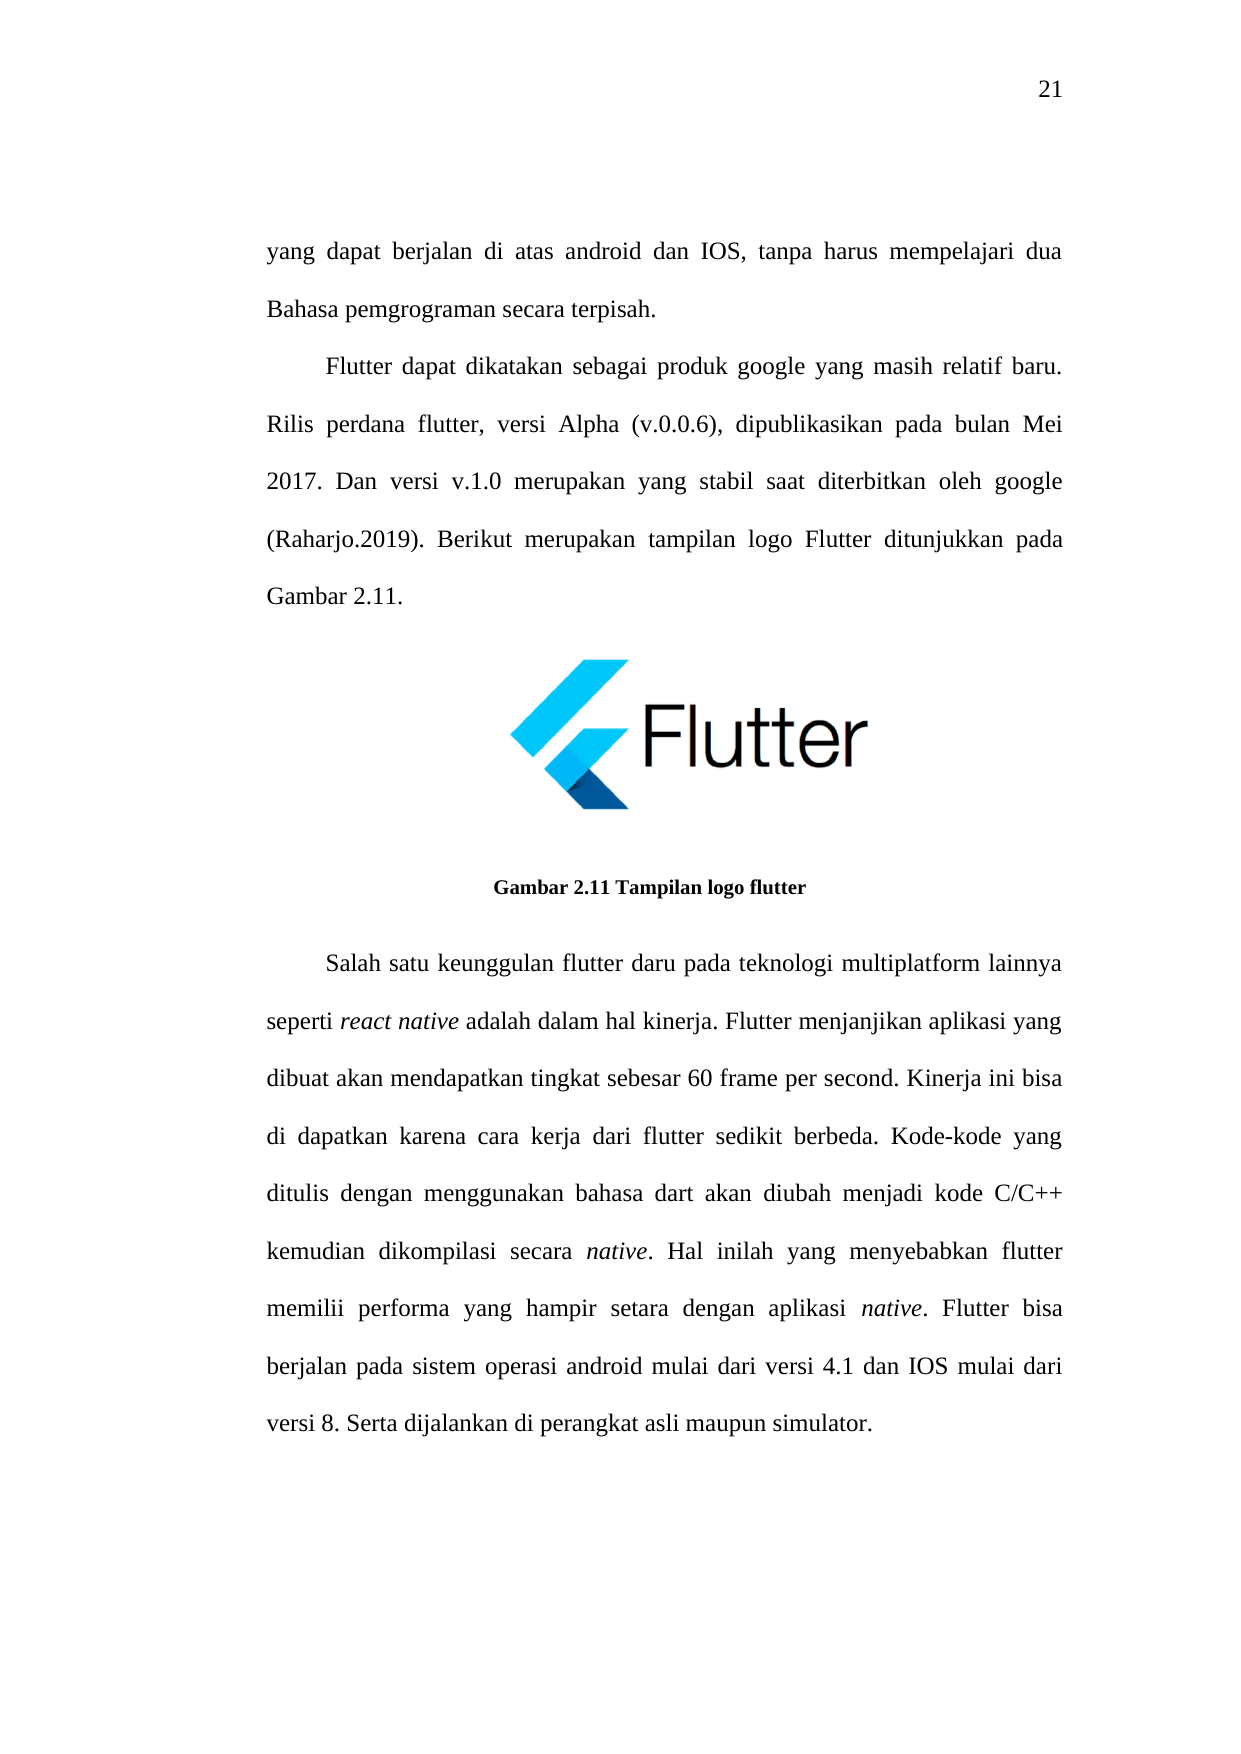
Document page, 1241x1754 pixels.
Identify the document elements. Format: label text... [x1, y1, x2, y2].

picture [488, 638, 886, 830]
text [266, 236, 1063, 322]
text Flutter dapat dikatakan sebagai produk google yang masih relatif baru. Rilis perdana flutter, versi Alpha (v.0.0.6), dipublikasikan pada bulan Mei 2017. Dan versi v.1.0 merupakan yang stabil saat diterbitkan oleh google (Raharjo.2019). Berikut merupakan tampilan logo Flutter ditunjukkan pada Gambar 2.11. [266, 351, 1063, 610]
text Salah satu keunggulan flutter daru pada teknologi multiplatform lainnya seperti react native adalah dalam hal kinerja. Flutter menjanjikan aplikasi yang dibuat akan mendapatkan tingkat sebesar 60 frame per second. Kinerja ini bisa di dapatkan karena cara kerja dari flutter sedikit berbeda. Kode-kode yang ditulis dengan menggunakan bahasa dart akan diubah menjadi kode C/C++ kemudian dikompilasi secara native. Hal inilah yang menyebabkan flutter memilii performa yang hampir setara dengan aplikasi native. Flutter bisa berjalan pada sistem operasi android mulai dari versi 4.1 dan IOS mulai dari versi 8. Serta dijalankan di perangkat asli maupun simulator. [266, 948, 1063, 1437]
subtitle Gambar 2.11 Tampilan logo flutter [236, 875, 1063, 899]
